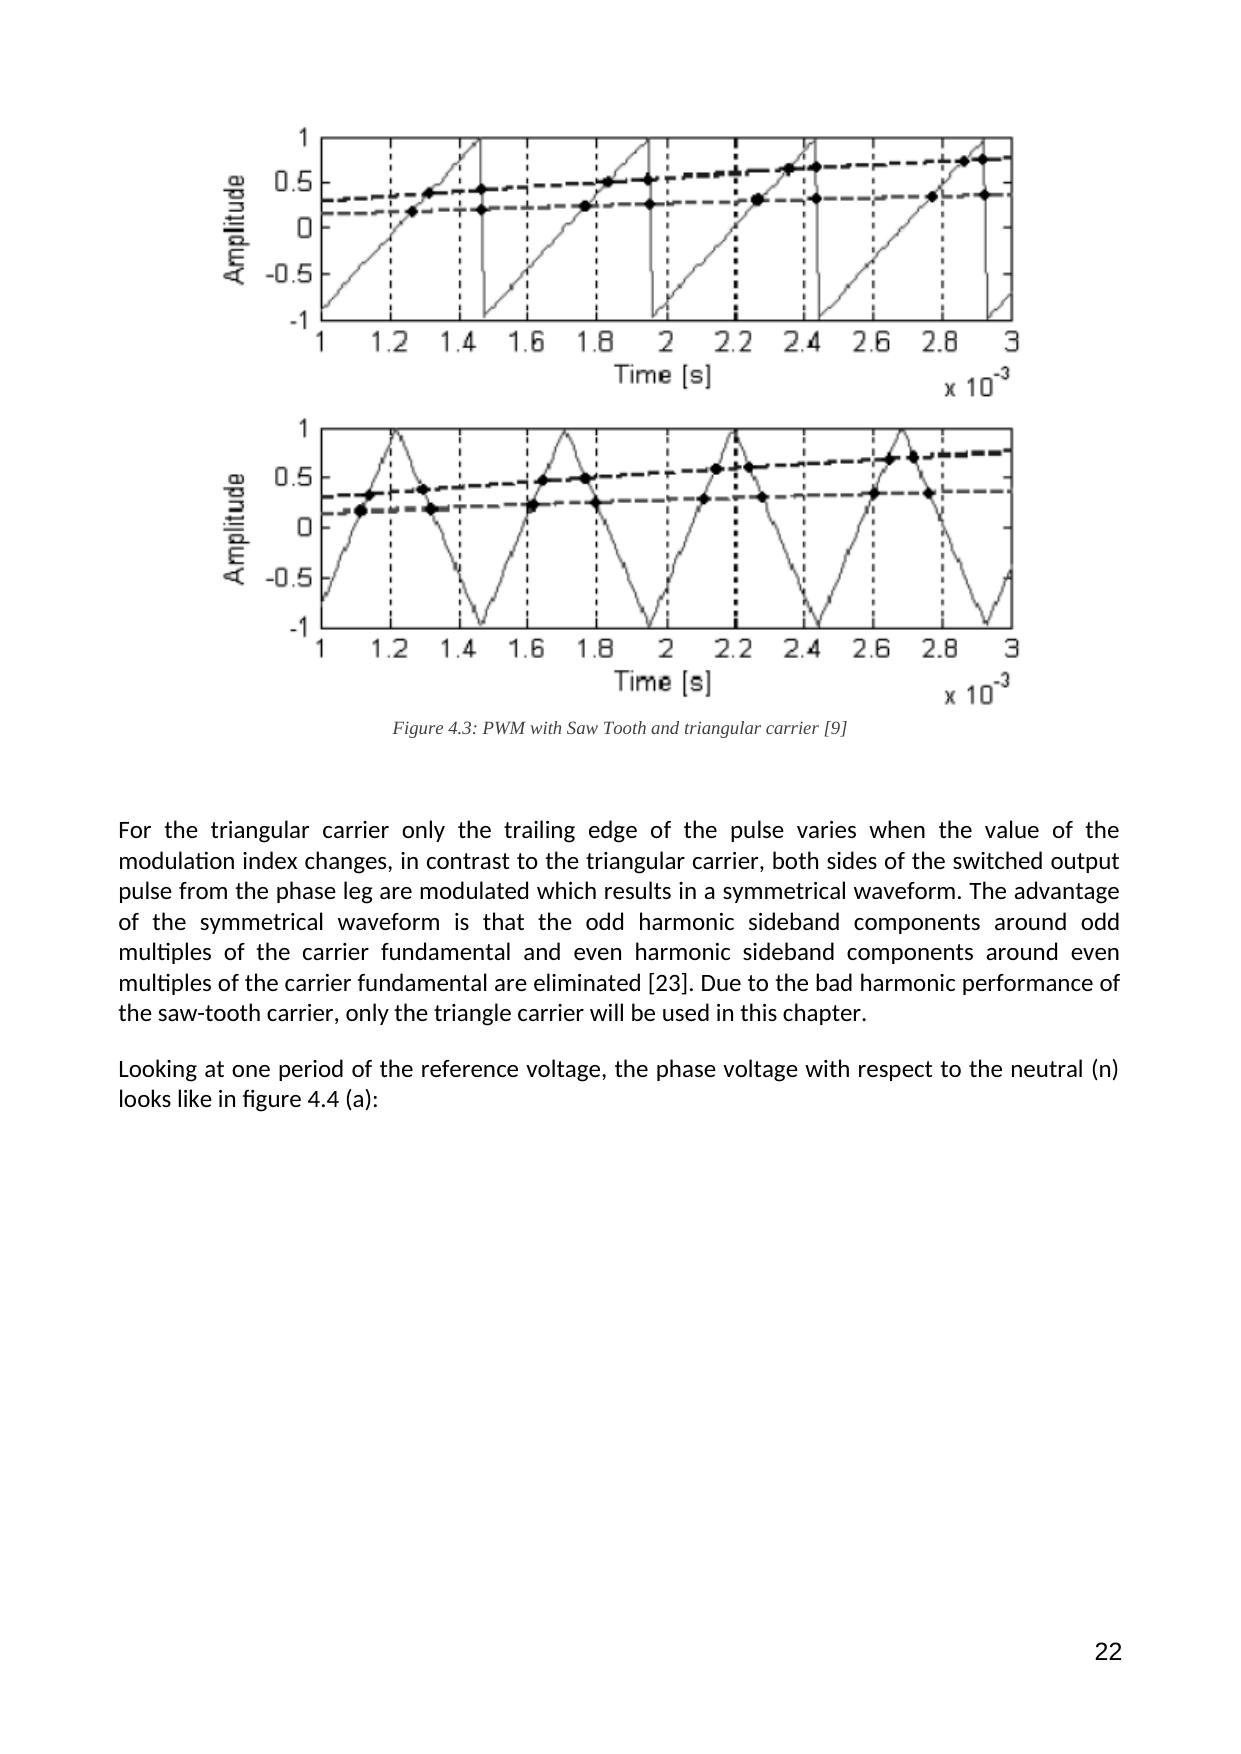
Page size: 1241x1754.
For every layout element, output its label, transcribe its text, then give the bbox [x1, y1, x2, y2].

text Figure 4.3: PWM with Saw Tooth and triangular carrier [9] [118, 717, 1122, 738]
text Looking at one period of the reference voltage, the phase voltage with respect to the neutral (n) looks like in figure 4.4 (a): [118, 1053, 1122, 1114]
text For the triangular carrier only the trailing edge of the pulse varies when the value of the modulation index changes, in contrast to the triangular carrier, both sides of the switched output pulse from the phase leg are modulated which results in a symmetrical waveform. The advantage of the symmetrical waveform is that the odd harmonic sideband components around odd multiples of the carrier fundamental and even harmonic sideband components around even multiples of the carrier fundamental are eliminated [23]. Due to the bad harmonic performance of the saw-tooth carrier, only the triangle carrier will be used in this chapter. [118, 814, 1122, 1028]
